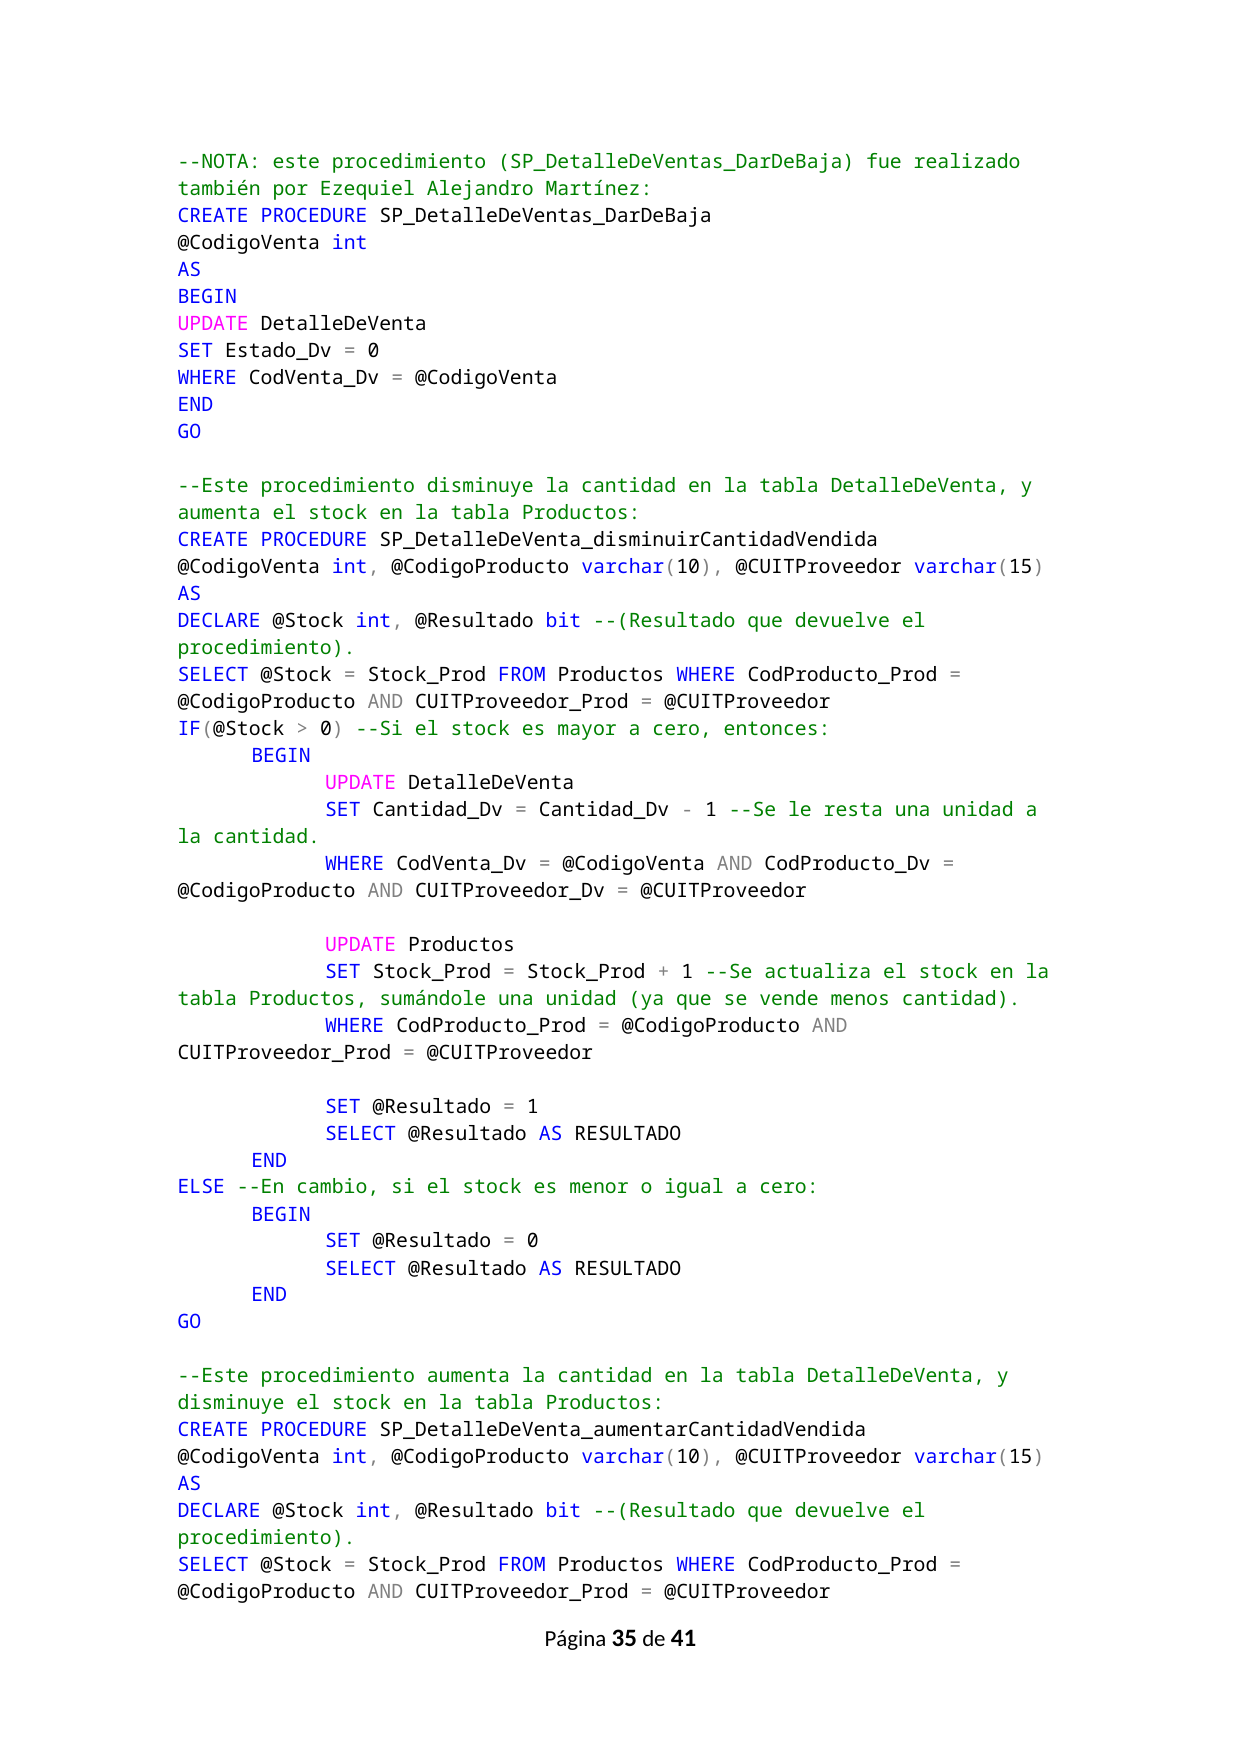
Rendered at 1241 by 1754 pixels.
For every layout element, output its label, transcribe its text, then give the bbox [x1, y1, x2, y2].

text BEGIN [177, 741, 1063, 768]
text UPDATE Productos [177, 930, 1063, 957]
text DECLARE @Stock int, @Resultado bit --(Resultado que devuelve el procedimiento). [177, 606, 1063, 660]
text DECLARE @Stock int, @Resultado bit --(Resultado que devuelve el procedimiento). [177, 1497, 1063, 1551]
text @CodigoVenta int, @CodigoProducto varchar(10), @CUITProveedor varchar(15) [177, 1443, 1063, 1469]
text SET @Resultado = 1 [177, 1092, 1063, 1119]
text WHERE CodVenta_Dv = @CodigoVenta [177, 363, 1063, 390]
text ELSE --En cambio, si el stock es menor o igual a cero: [177, 1173, 1063, 1200]
text --Este procedimiento aumenta la cantidad en la tabla DetalleDeVenta, y disminuye el stock en la tabla Productos: [177, 1362, 1063, 1416]
text CREATE PROCEDURE SP_DetalleDeVenta_aumentarCantidadVendida [177, 1416, 1063, 1443]
text SET @Resultado = 0 [177, 1227, 1063, 1254]
text AS [177, 579, 1063, 606]
text END [177, 1146, 1063, 1173]
text SET Cantidad_Dv = Cantidad_Dv - 1 --Se le resta una unidad a la cantidad. [177, 795, 1063, 849]
text SET Stock_Prod = Stock_Prod + 1 --Se actualiza el stock en la tabla Productos, sumándole una unidad (ya que se vende menos cantidad). [177, 957, 1063, 1011]
text WHERE CodProducto_Prod = @CodigoProducto AND CUITProveedor_Prod = @CUITProveedor [177, 1011, 1063, 1065]
text SELECT @Resultado AS RESULTADO [177, 1119, 1063, 1146]
text END [177, 390, 1063, 417]
text SELECT @Resultado AS RESULTADO [177, 1254, 1063, 1281]
text GO [177, 417, 1063, 444]
text @CodigoVenta int [177, 228, 1063, 256]
text UPDATE DetalleDeVenta [177, 309, 1063, 336]
text BEGIN [177, 282, 1063, 309]
text AS [177, 1469, 1063, 1497]
text CREATE PROCEDURE SP_DetalleDeVenta_disminuirCantidadVendida [177, 525, 1063, 552]
text CREATE PROCEDURE SP_DetalleDeVentas_DarDeBaja [177, 202, 1063, 228]
text SET Estado_Dv = 0 [177, 336, 1063, 363]
text SELECT @Stock = Stock_Prod FROM Productos WHERE CodProducto_Prod = @CodigoProducto AND CUITProveedor_Prod = @CUITProveedor [177, 1551, 1063, 1604]
text IF(@Stock > 0) --Si el stock es mayor a cero, entonces: [177, 714, 1063, 741]
text --NOTA: este procedimiento (SP_DetalleDeVentas_DarDeBaja) fue realizado también por Ezequiel Alejandro Martínez: [177, 148, 1063, 202]
text WHERE CodVenta_Dv = @CodigoVenta AND CodProducto_Dv = @CodigoProducto AND CUITProveedor_Dv = @CUITProveedor [177, 849, 1063, 903]
text --Este procedimiento disminuye la cantidad en la tabla DetalleDeVenta, y aumenta el stock en la tabla Productos: [177, 471, 1063, 525]
text END [177, 1281, 1063, 1308]
text SELECT @Stock = Stock_Prod FROM Productos WHERE CodProducto_Prod = @CodigoProducto AND CUITProveedor_Prod = @CUITProveedor [177, 660, 1063, 714]
text AS [177, 256, 1063, 282]
text BEGIN [177, 1200, 1063, 1227]
text GO [177, 1308, 1063, 1335]
text UPDATE DetalleDeVenta [177, 768, 1063, 795]
text @CodigoVenta int, @CodigoProducto varchar(10), @CUITProveedor varchar(15) [177, 552, 1063, 579]
